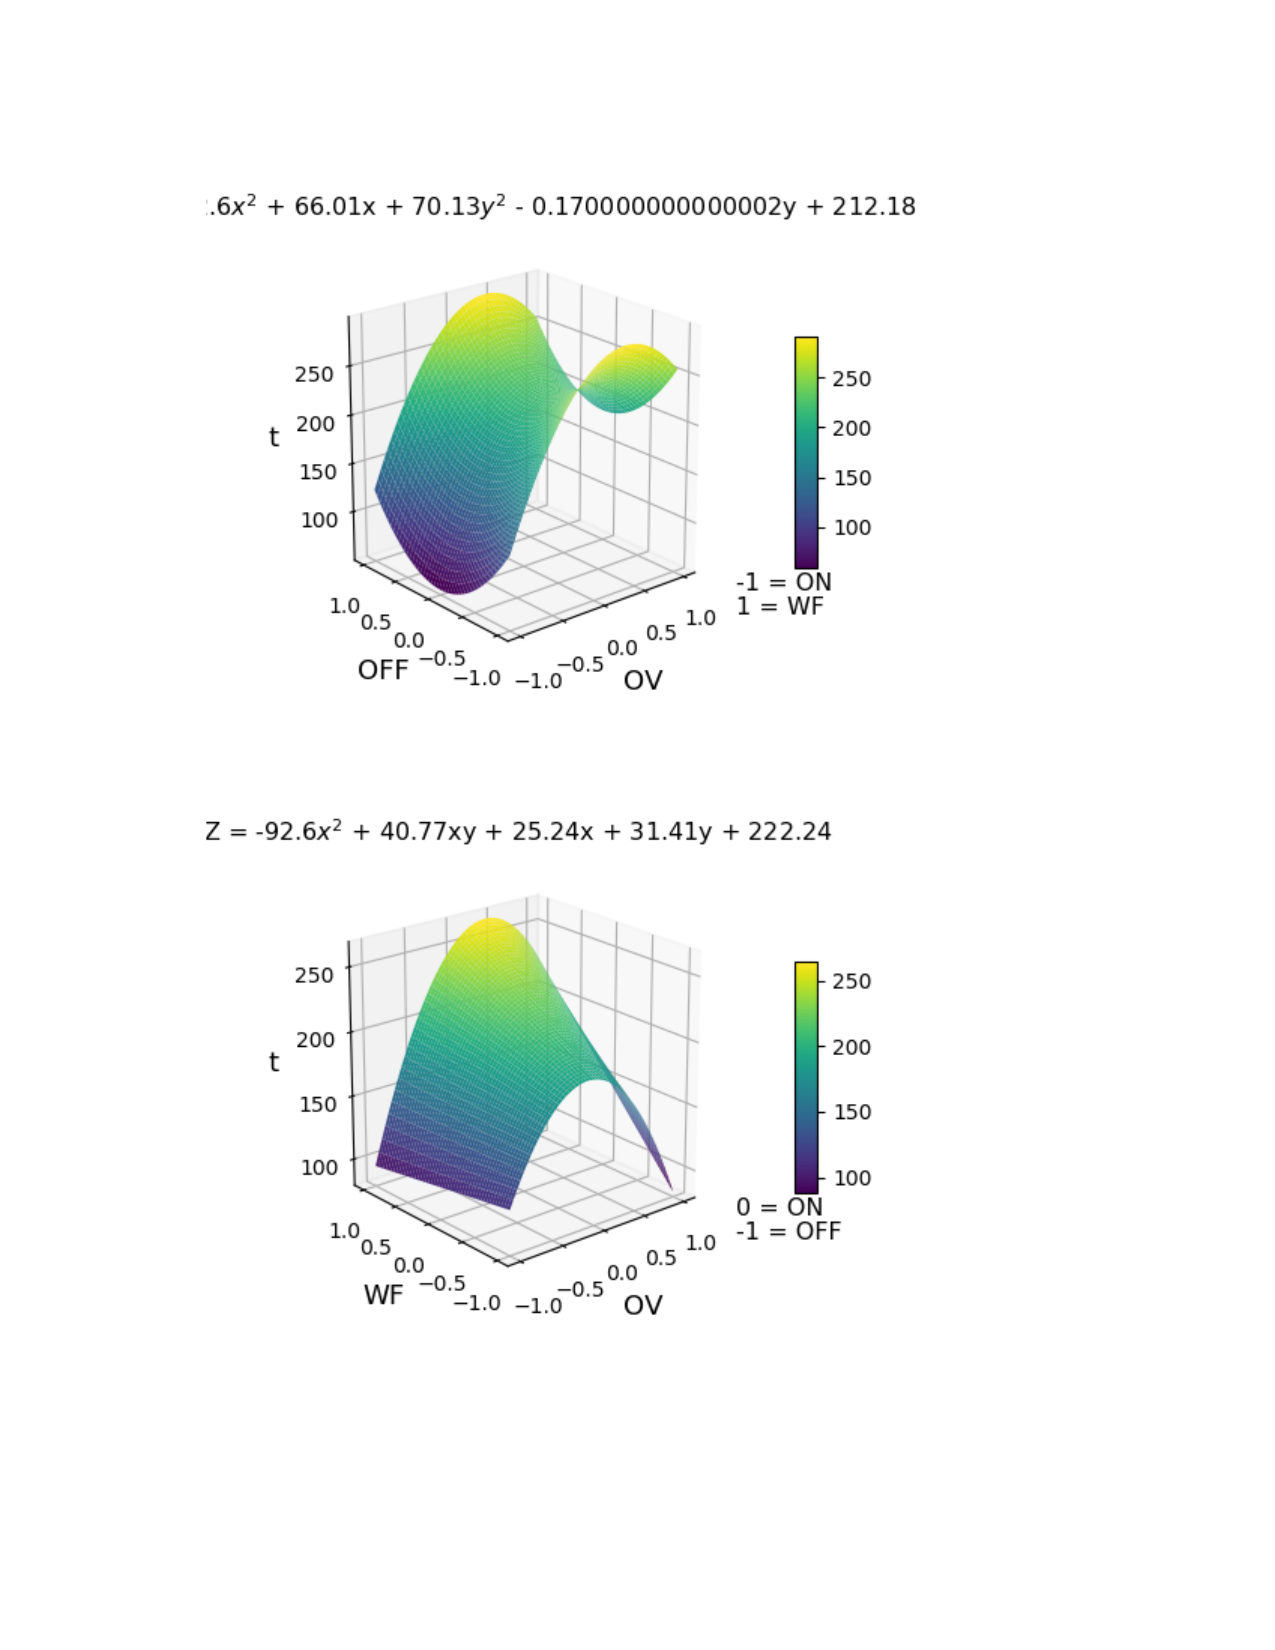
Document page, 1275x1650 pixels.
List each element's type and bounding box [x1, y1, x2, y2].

picture [206, 150, 957, 750]
picture [206, 774, 957, 1375]
